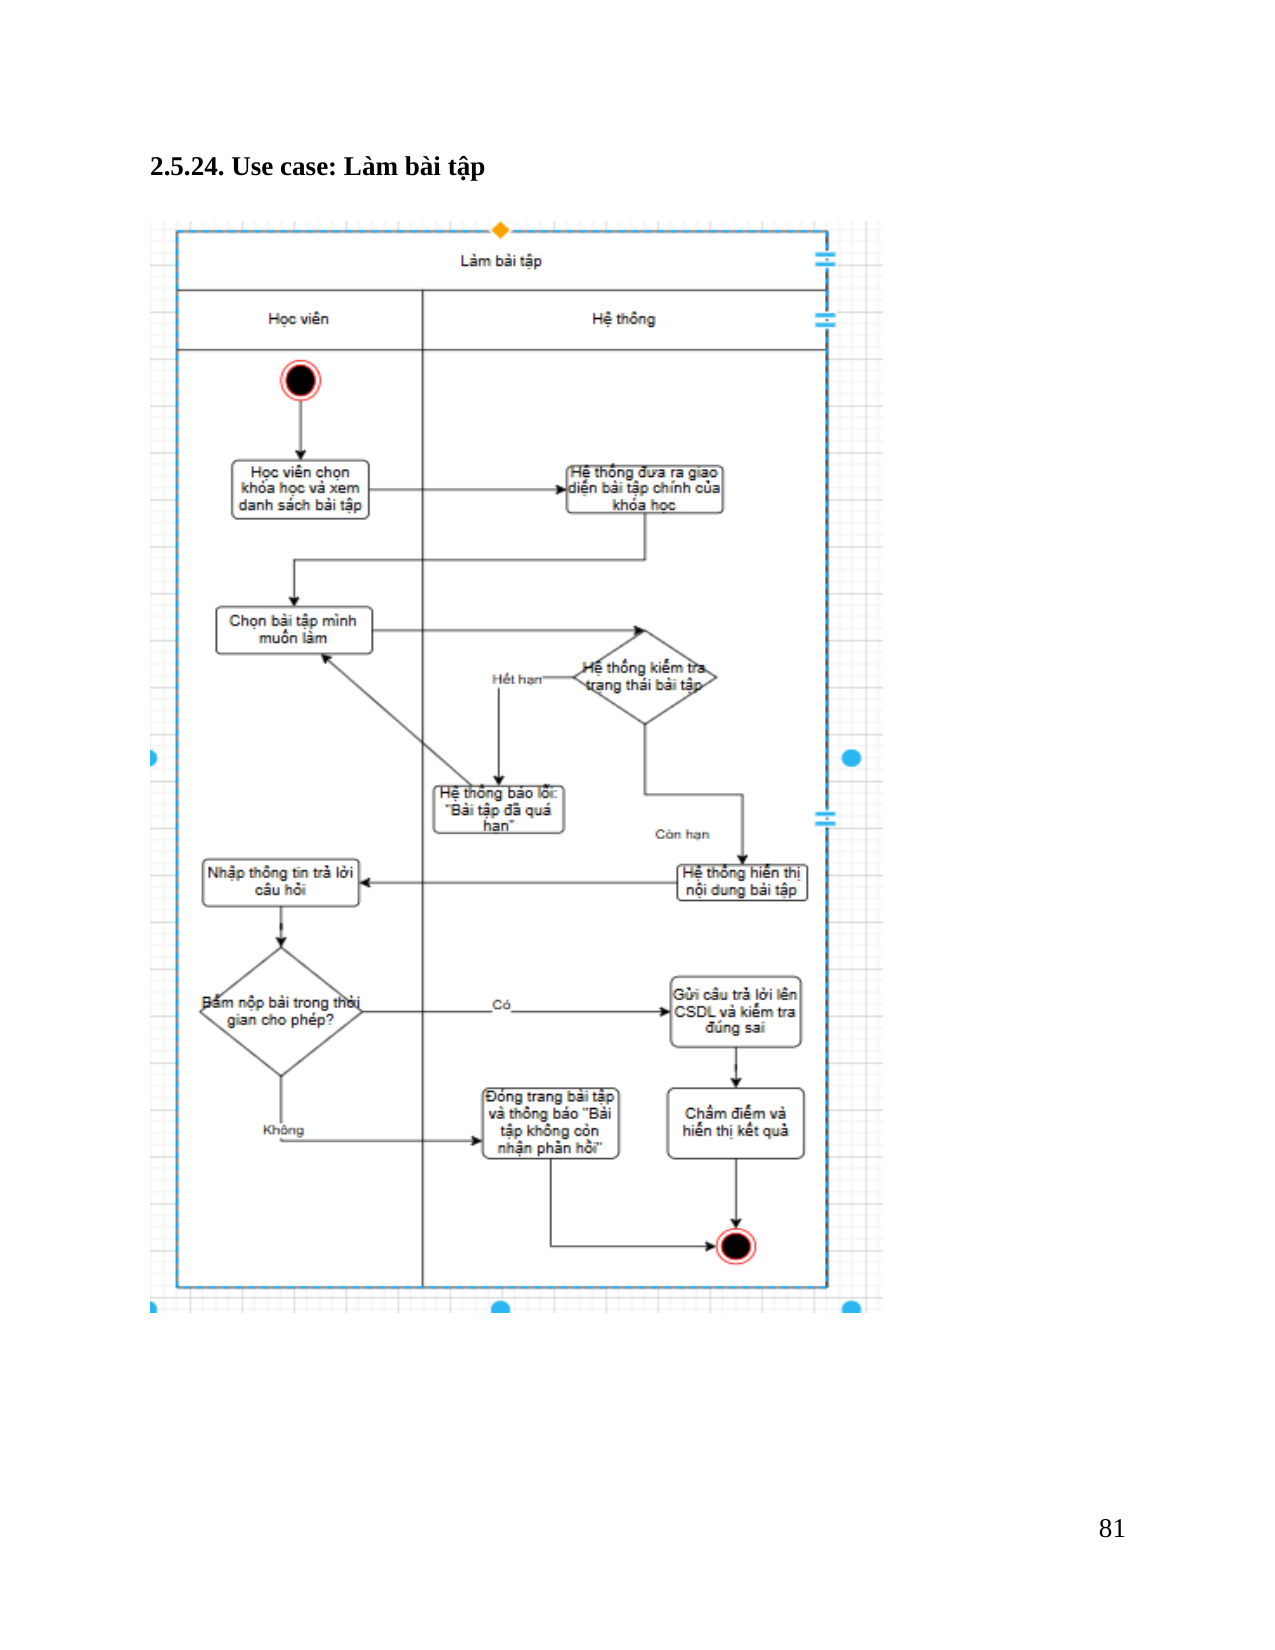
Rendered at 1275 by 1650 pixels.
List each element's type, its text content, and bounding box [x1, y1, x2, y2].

text 2.5.24. Use case: Làm bài tập [150, 150, 1125, 181]
picture [150, 221, 883, 1313]
